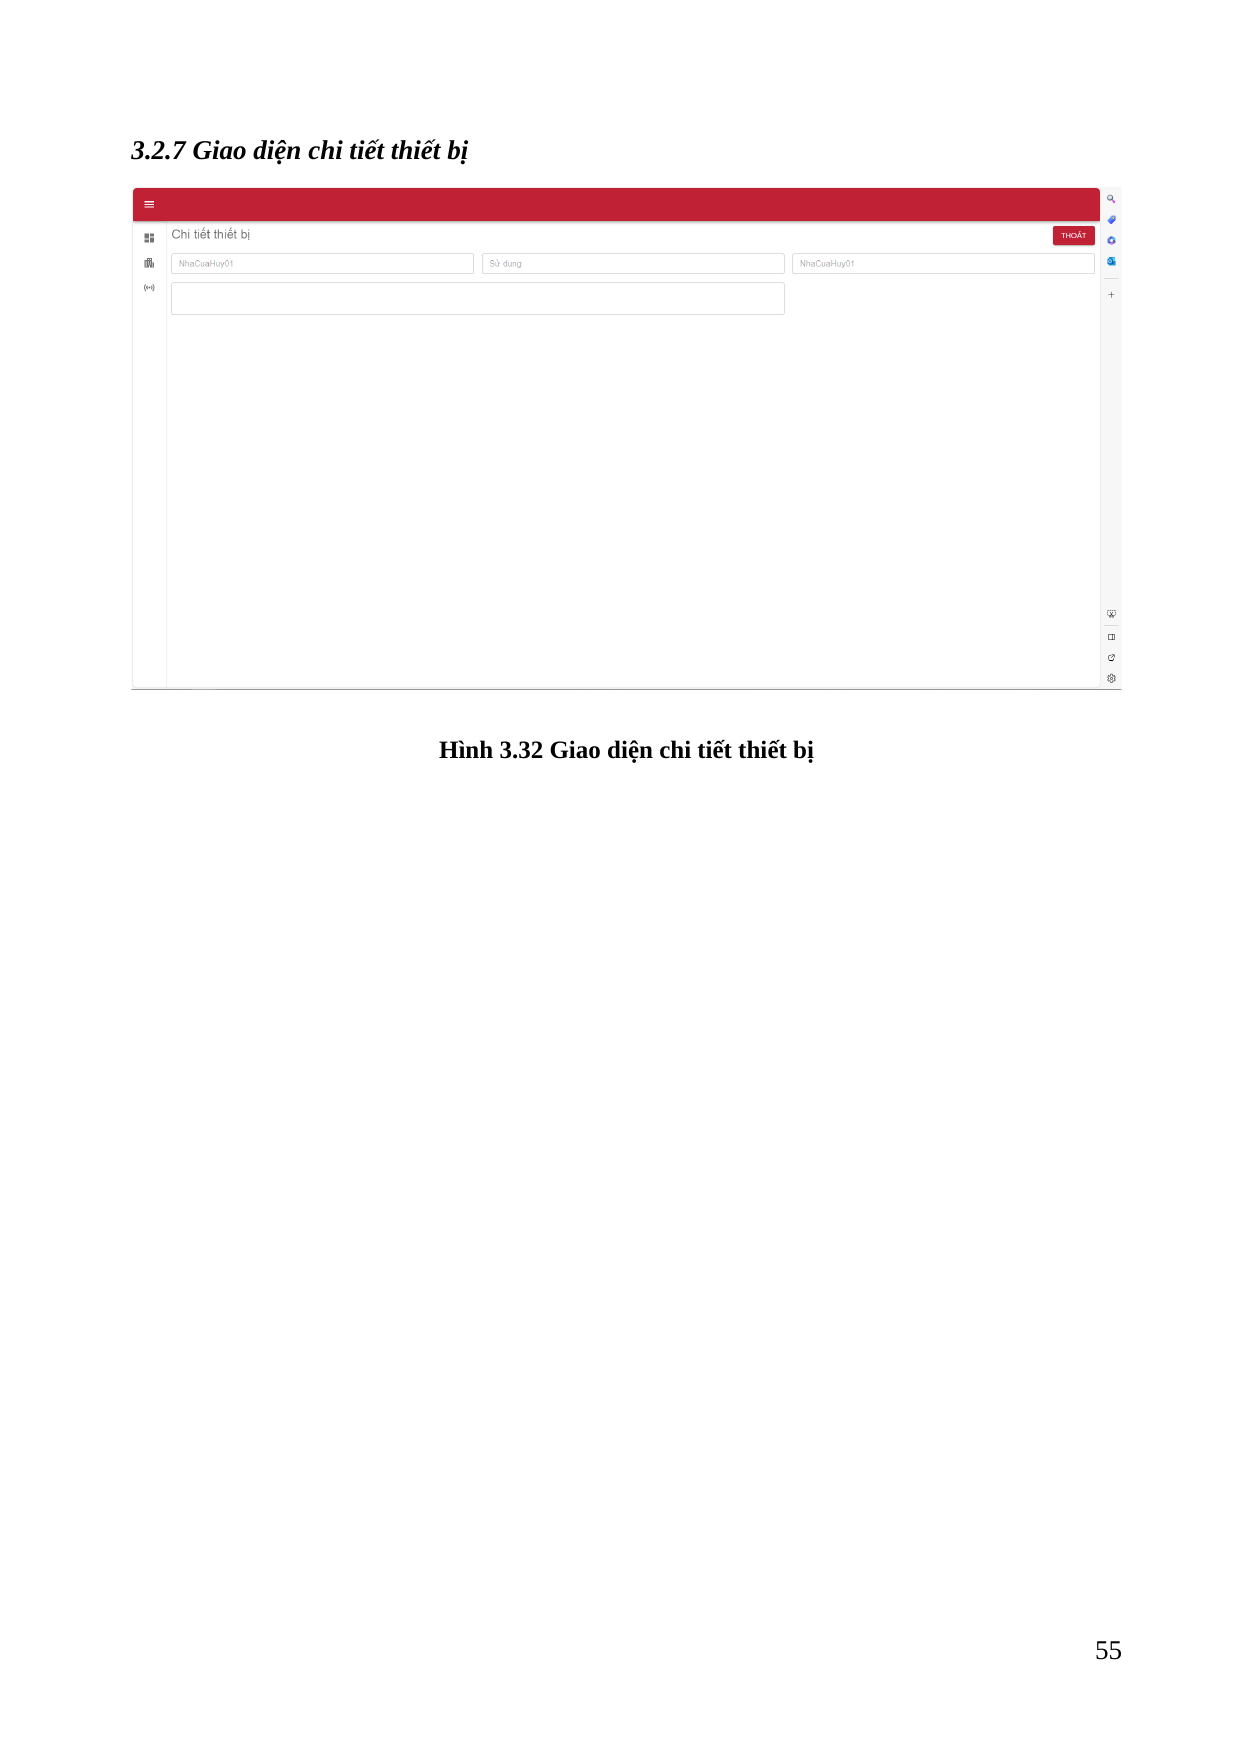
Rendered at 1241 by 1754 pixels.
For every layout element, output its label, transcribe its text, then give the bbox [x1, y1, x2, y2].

picture [131, 187, 1122, 690]
subtitle Giao diện chi tiết thiết bị [131, 131, 1122, 169]
text Hình 3.13 Giao diện chi tiết thiết bị [131, 731, 1122, 768]
